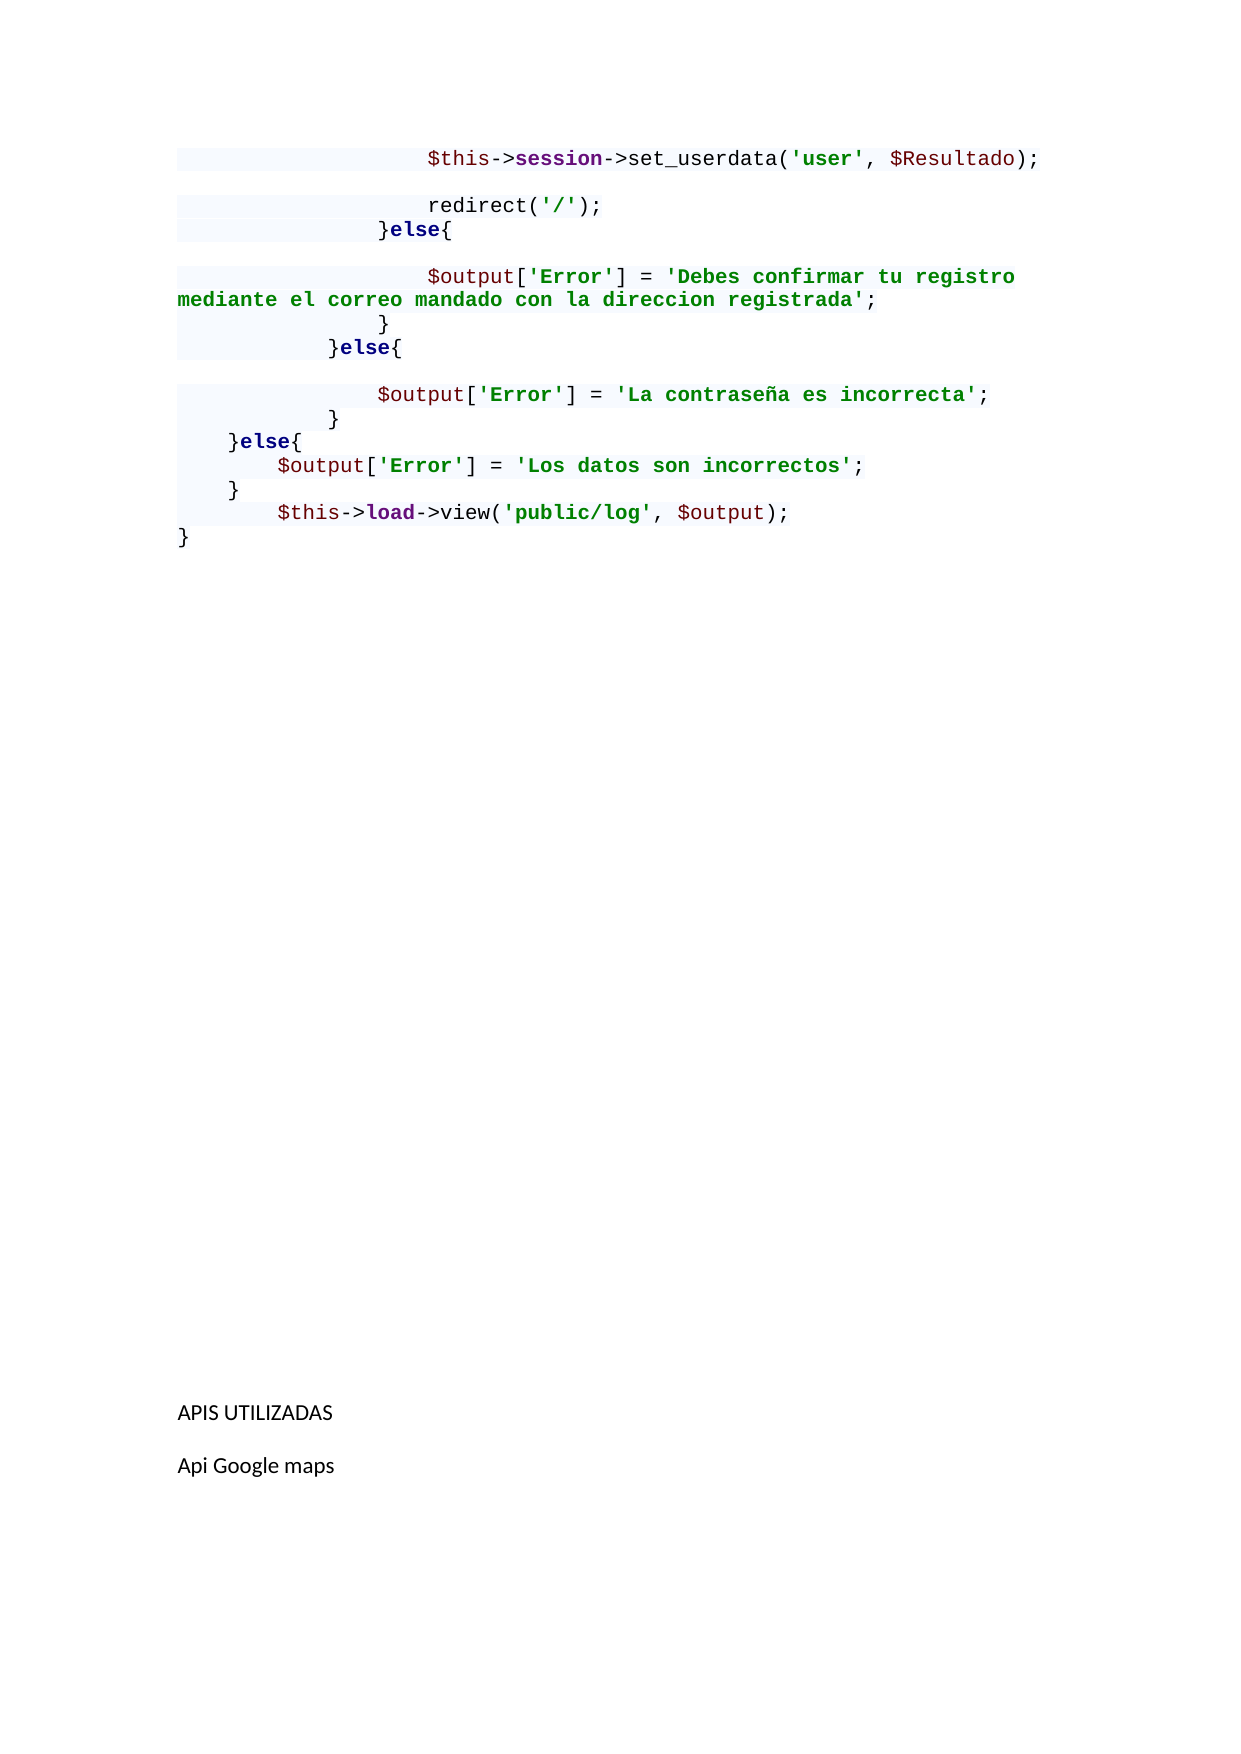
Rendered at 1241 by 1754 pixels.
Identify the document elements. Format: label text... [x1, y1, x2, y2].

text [177, 148, 1063, 549]
text Api Google maps [177, 1451, 1063, 1479]
text APIS UTILIZADAS [177, 1398, 1063, 1426]
